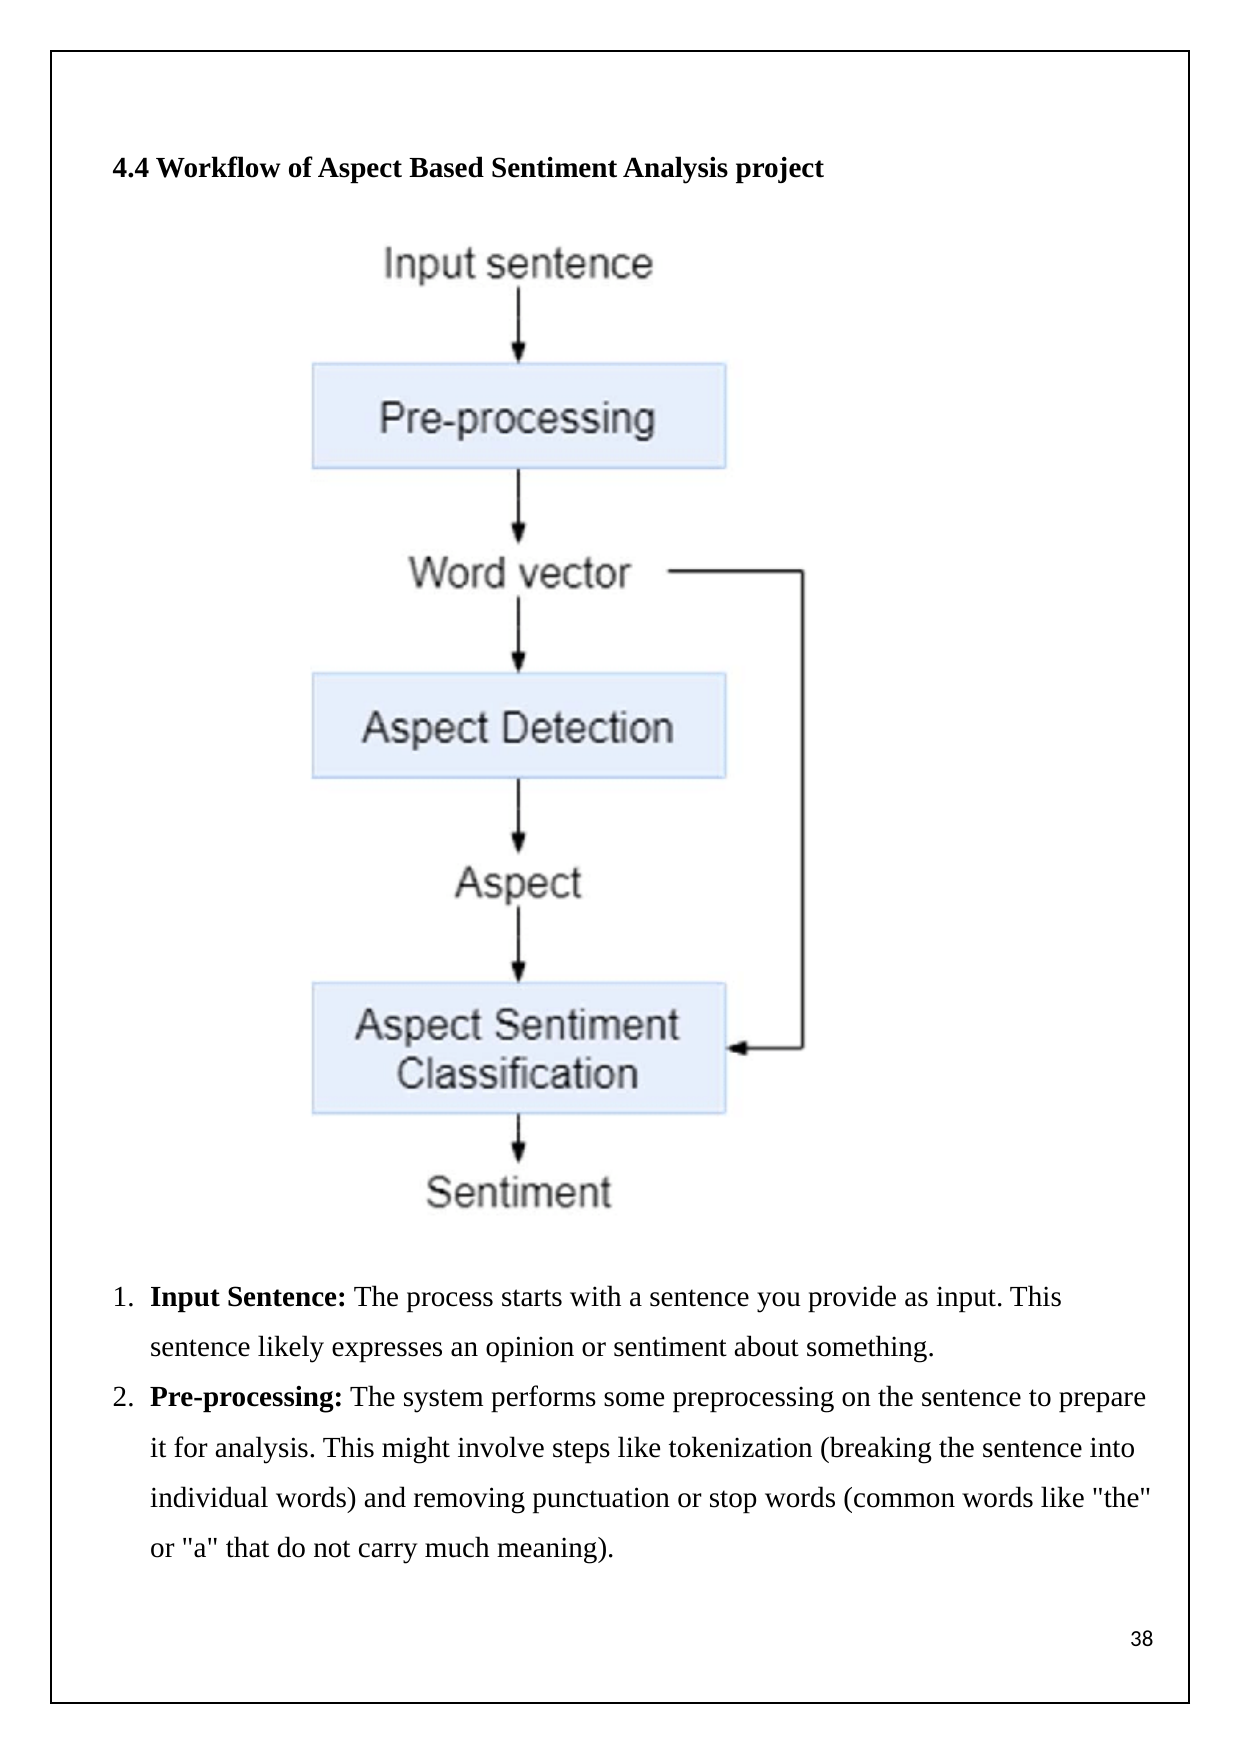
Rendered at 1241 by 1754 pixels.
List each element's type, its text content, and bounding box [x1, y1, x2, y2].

list Input Sentence: The process starts with a sentence you provide as input. This sentence likely expresses an opinion or sentiment about something. [112, 1279, 1153, 1363]
list Pre-processing: The system performs some preprocessing on the sentence to prepare it for analysis. This might involve steps like tokenization (breaking the sentence into individual words) and removing punctuation or stop words (common words like "the" or "a" that do not carry much meaning). [112, 1409, 1153, 1593]
text 4.4 Workflow of Aspect Based Sentiment Analysis project [112, 150, 1153, 183]
picture [112, 217, 1027, 1236]
